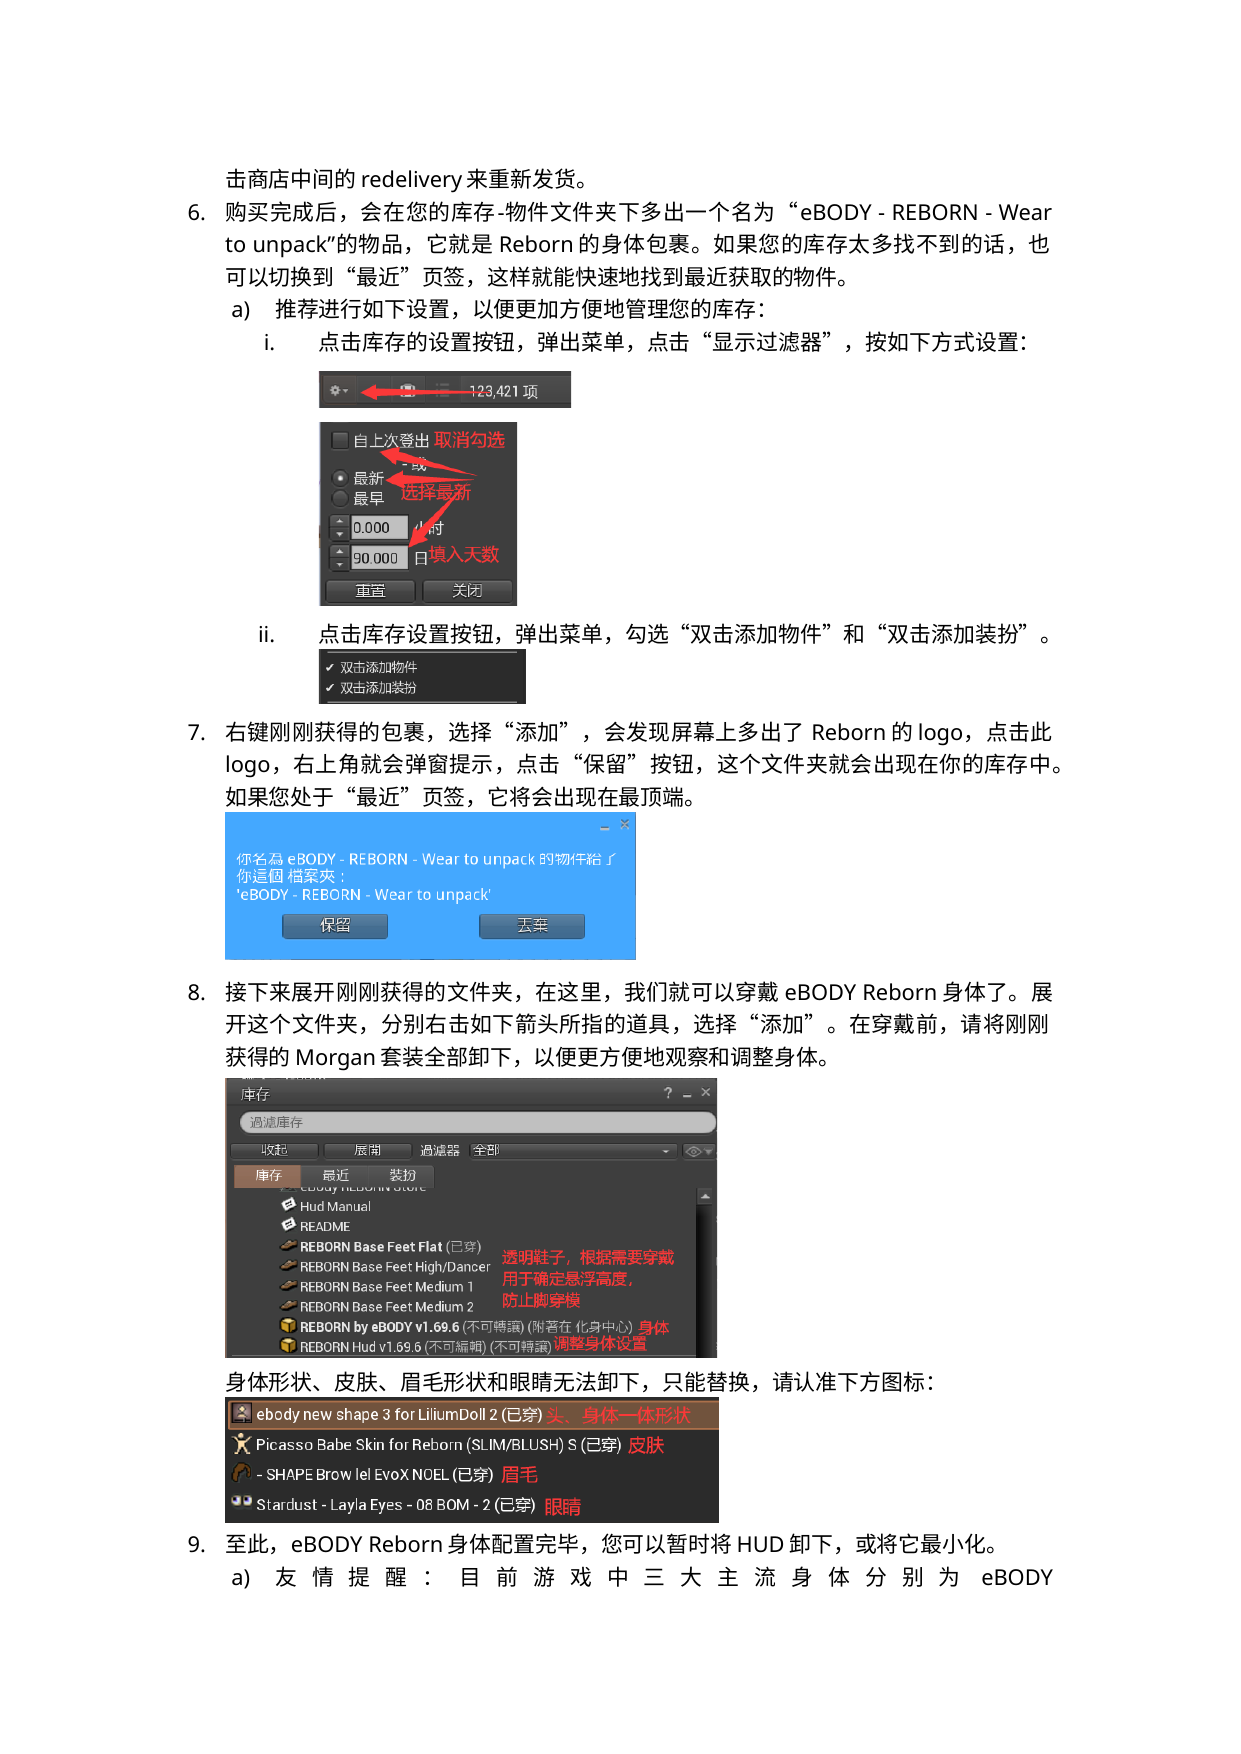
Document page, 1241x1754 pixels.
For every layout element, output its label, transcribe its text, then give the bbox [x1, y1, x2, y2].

picture [225, 1397, 719, 1523]
list 点击库存设置按钮，弹出菜单，勾选“双击添加物件”和“双击添加装扮”。 [275, 617, 1053, 714]
picture [225, 1078, 718, 1358]
picture [318, 422, 518, 606]
list 至此，eBODY Reborn身体配置完毕，您可以暂时将HUD卸下，或将它最小化。 [187, 1527, 1053, 1559]
list 推荐进行如下设置，以便更加方便地管理您的库存： [231, 292, 1053, 324]
picture [318, 371, 572, 408]
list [231, 1559, 1053, 1592]
list 购买完成后，会在您的库存-物件文件夹下多出一个名为“eBODY - REBORN - Wear to unpack”的物品，它就是Reborn的身体包裹。如果您的库存太多找不到的话，也可以切换到“最近”页签，这样就能快速地找到最近获取的物件。 [187, 194, 1053, 292]
picture [225, 812, 636, 960]
picture [318, 649, 526, 704]
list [187, 162, 1053, 194]
list 点击库存的设置按钮，弹出菜单，点击“显示过滤器”，按如下方式设置： [275, 324, 1053, 617]
